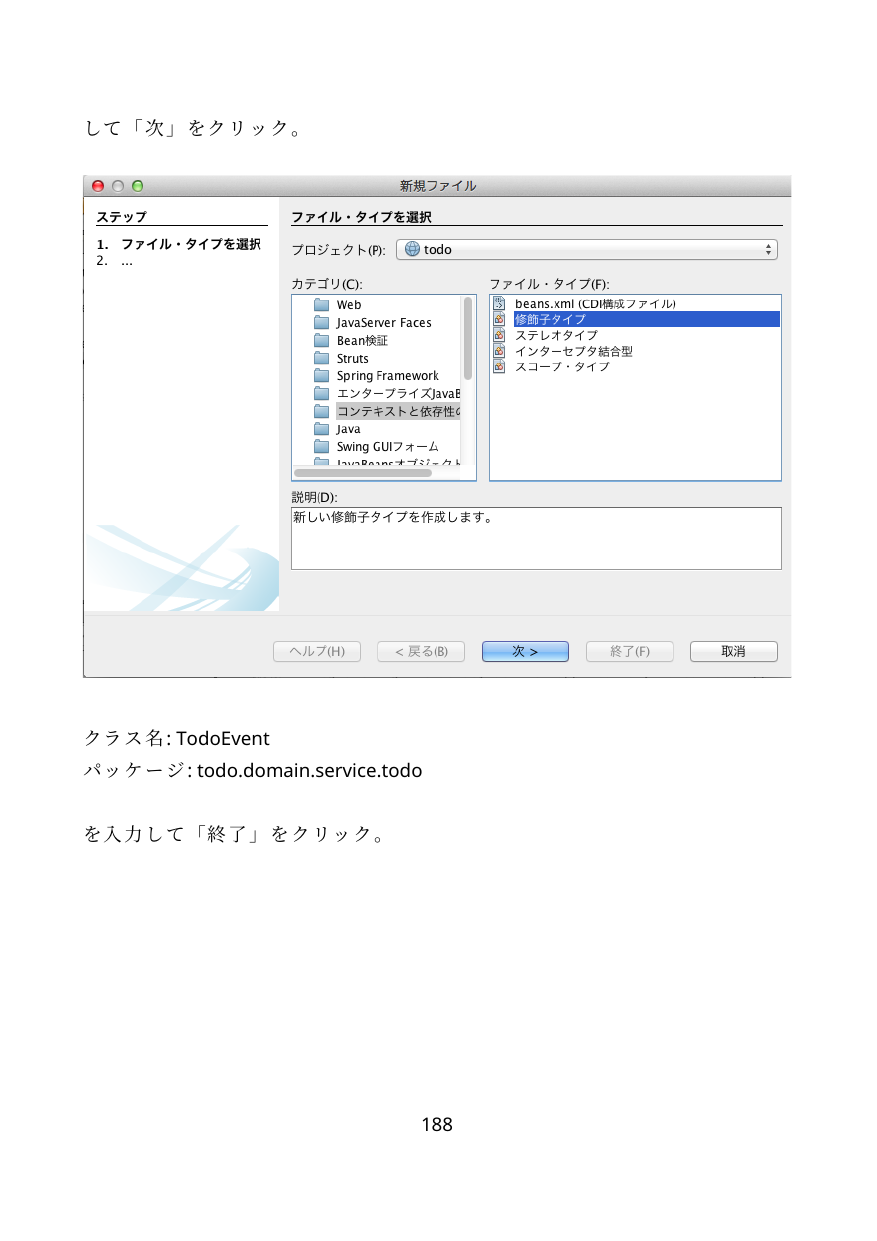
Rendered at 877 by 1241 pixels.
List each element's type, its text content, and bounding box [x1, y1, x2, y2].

text クラス名: TodoEvent [83, 721, 791, 753]
text パッケージ: todo.domain.service.todo [83, 753, 791, 785]
text を入力して「終了」をクリック。 [83, 817, 791, 849]
picture [82, 175, 792, 678]
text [83, 112, 791, 144]
